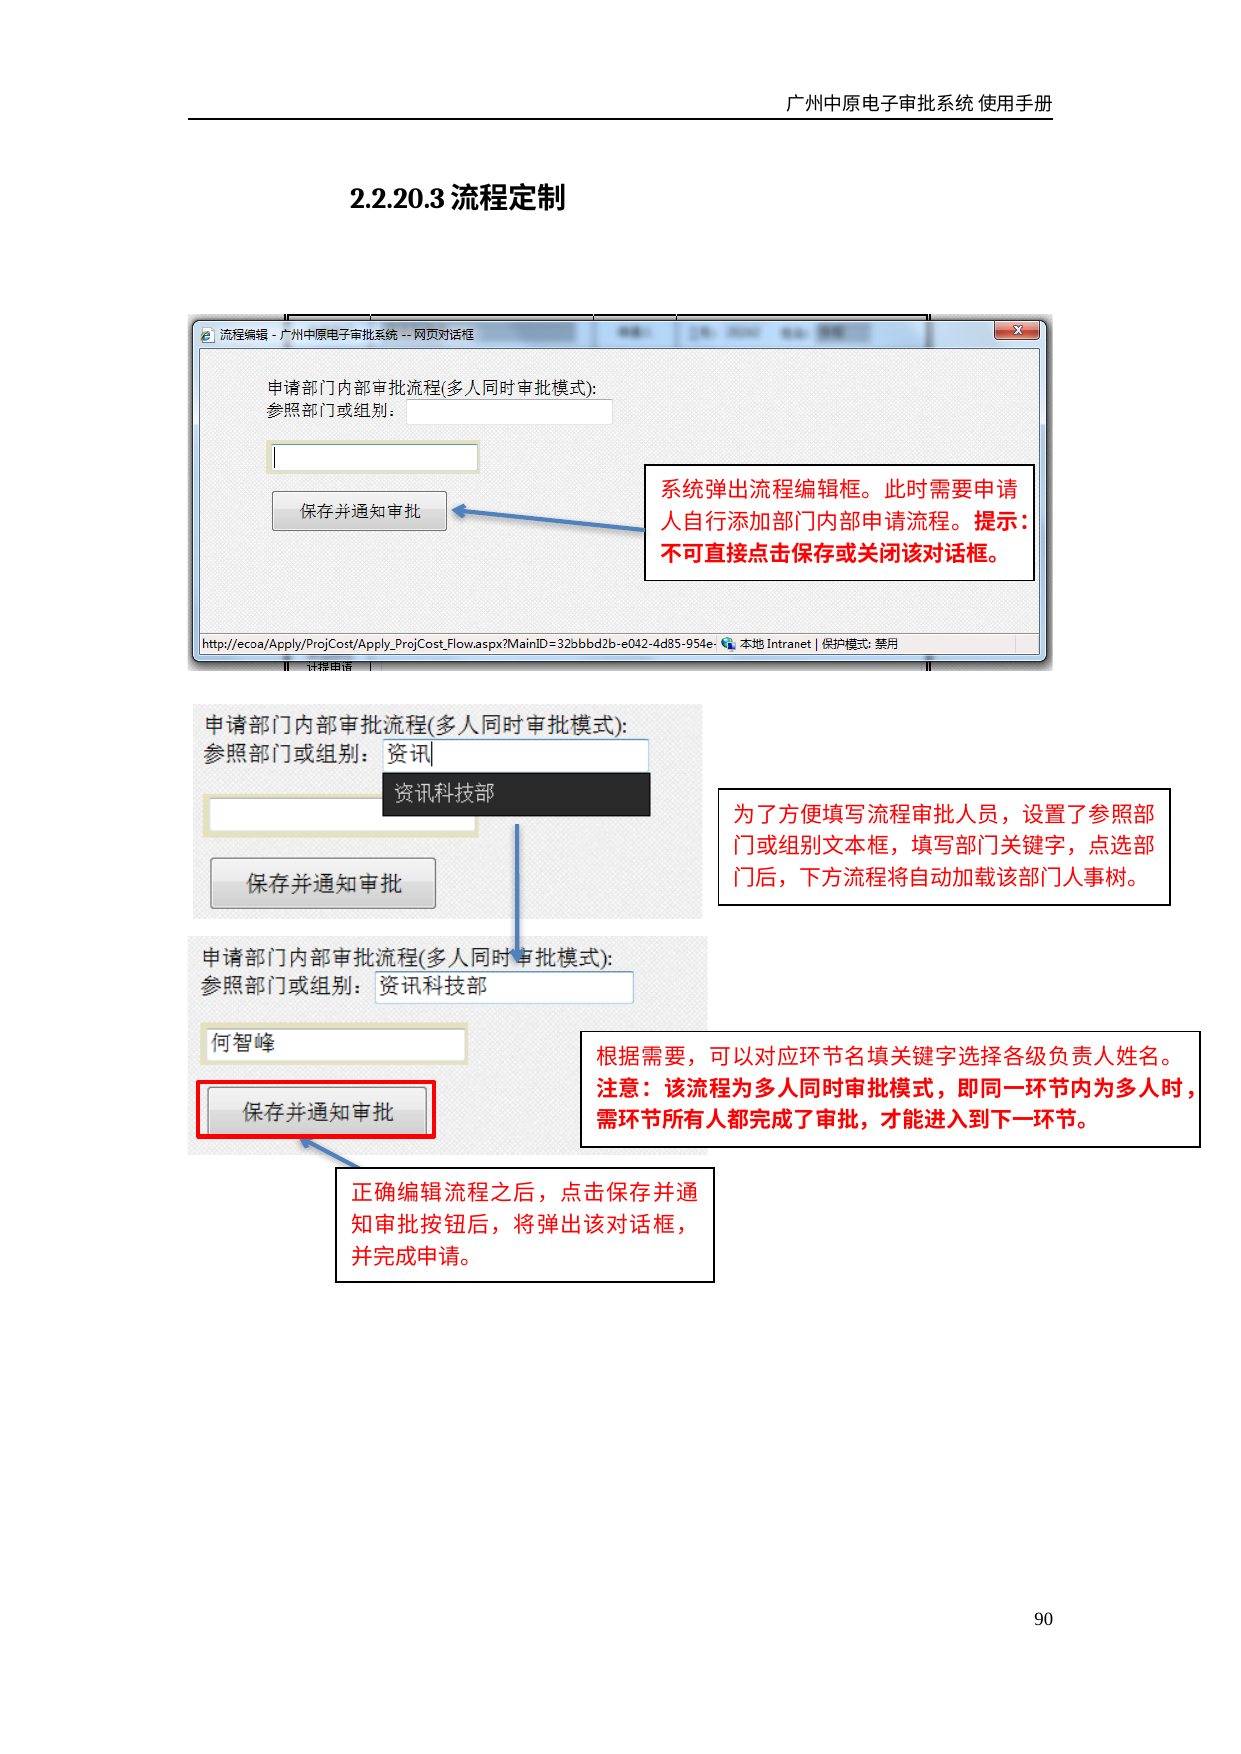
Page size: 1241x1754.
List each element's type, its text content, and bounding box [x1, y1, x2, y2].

subtitle 流程定制 [350, 163, 1053, 228]
picture [187, 936, 708, 1155]
picture [200, 1084, 432, 1134]
picture [187, 314, 1053, 671]
picture [193, 704, 703, 919]
